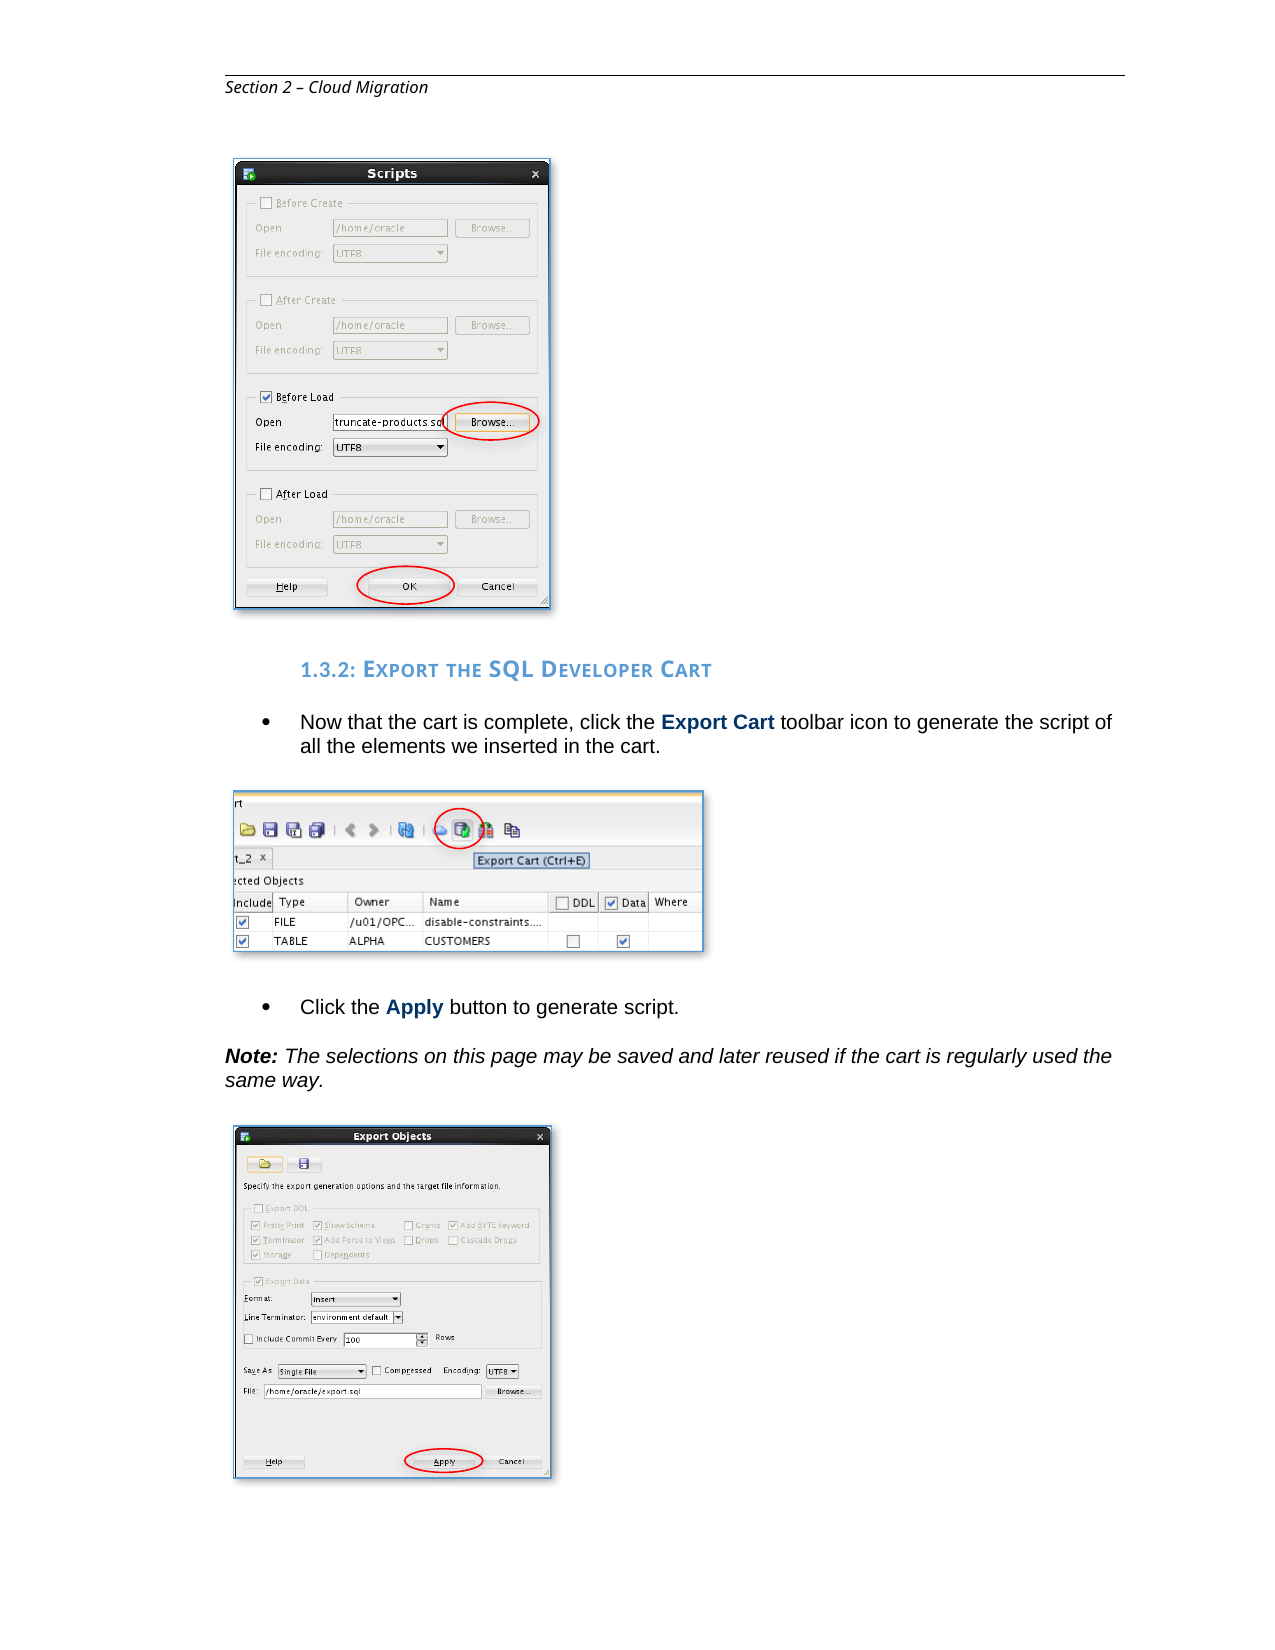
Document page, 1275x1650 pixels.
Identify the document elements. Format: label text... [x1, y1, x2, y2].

list Now that the cart is complete, click the Export Cart toolbar icon to generate the script of all the elements we inserted in the cart. [262, 709, 1125, 758]
picture [234, 792, 702, 951]
picture [234, 1127, 551, 1477]
subtitle Export the SQL Developer Cart [300, 653, 1125, 684]
list Click the Apply button to generate script. [262, 995, 1125, 1019]
picture [234, 159, 549, 608]
text Note: The selections on this page may be saved and later reused if the cart is regularly used the same way. [225, 1044, 1125, 1092]
